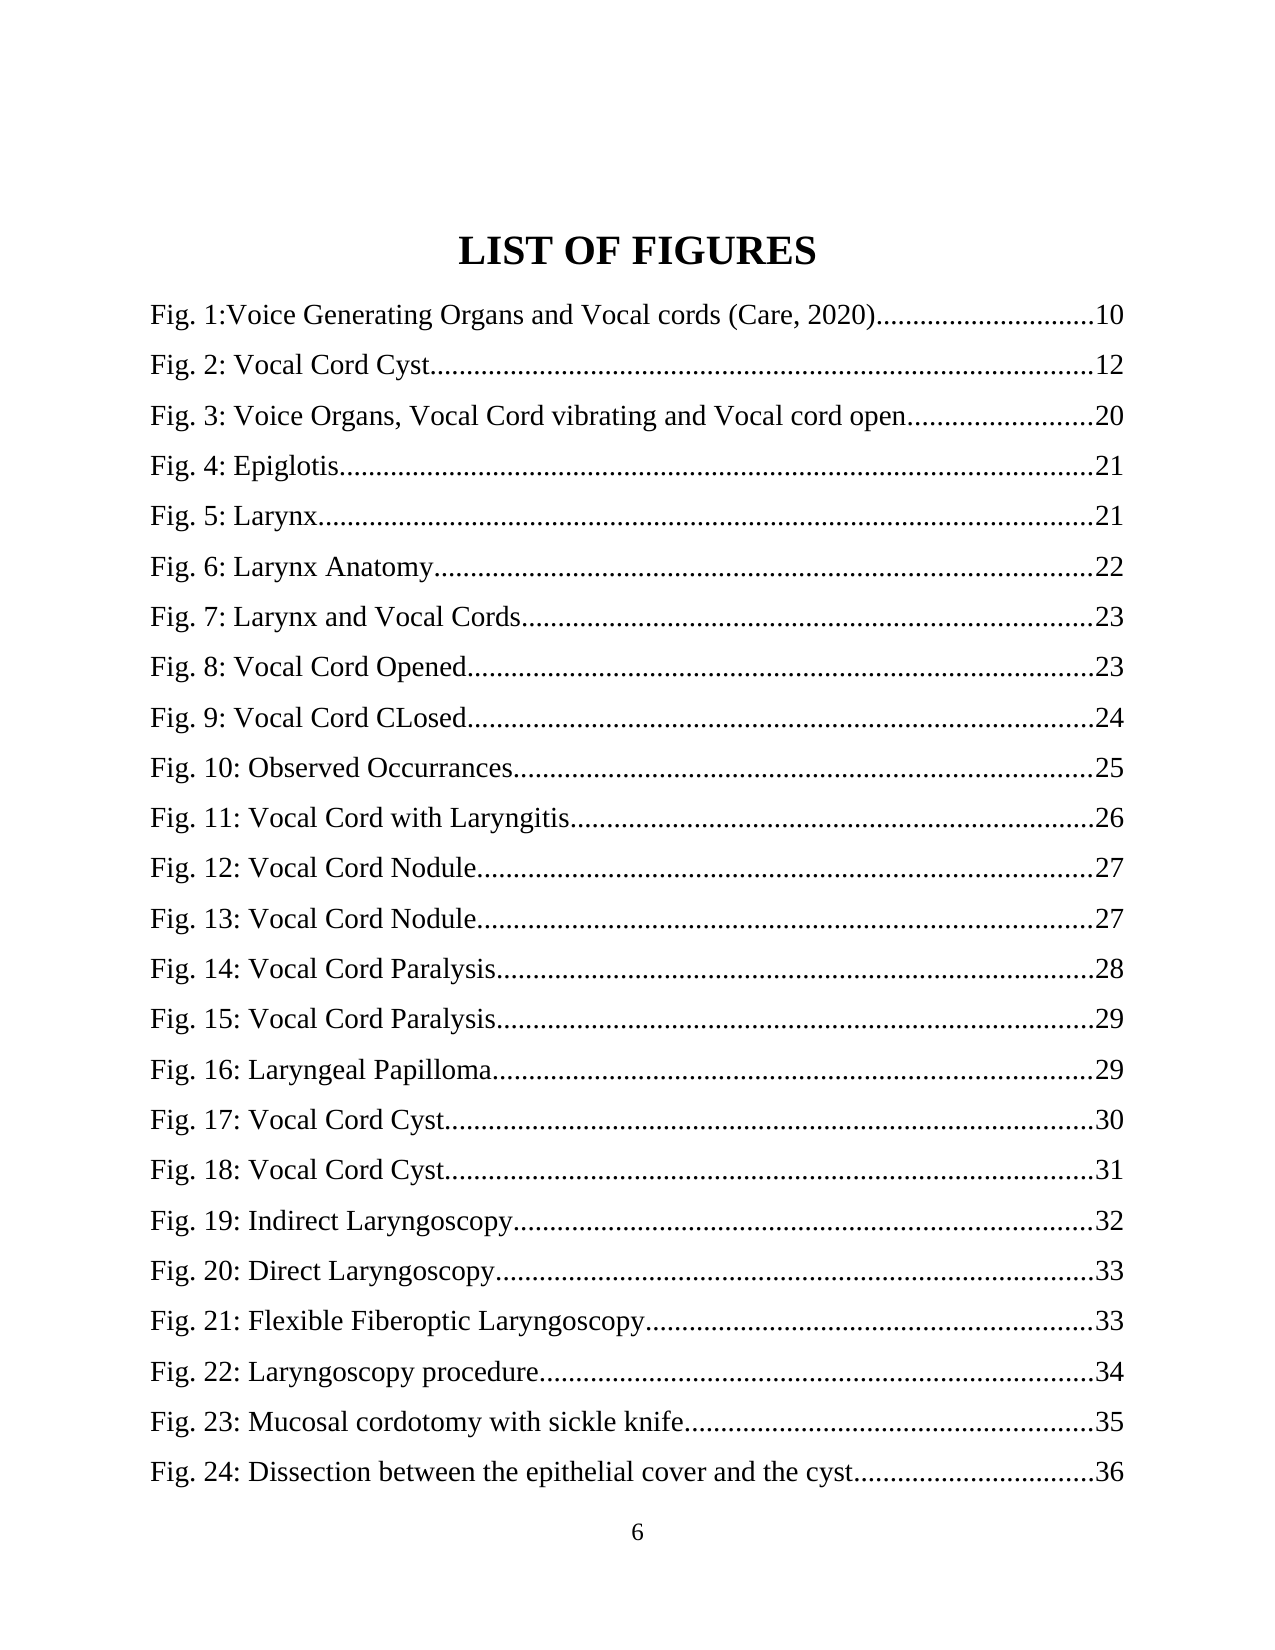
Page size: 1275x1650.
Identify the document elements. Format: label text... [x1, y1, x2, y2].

text Fig. 5: Larynx 21 [150, 498, 1125, 532]
text Fig. 3: Voice Organs, Vocal Cord vibrating and Vocal cord open 20 [150, 398, 1125, 431]
text Fig. 2: Vocal Cord Cyst 12 [150, 347, 1125, 381]
text Fig. 11: Vocal Cord with Laryngitis 26 [150, 800, 1125, 834]
text Fig. 10: Observed Occurrances 25 [150, 750, 1125, 783]
text Fig. 19: Indirect Laryngoscopy 32 [150, 1203, 1125, 1236]
text Fig. 18: Vocal Cord Cyst 31 [150, 1152, 1125, 1186]
text Fig. 24: Dissection between the epithelial cover and the cyst 36 [150, 1454, 1125, 1488]
subtitle LIST OF FIGURES [150, 225, 1125, 273]
text Fig. 9: Vocal Cord CLosed 24 [150, 700, 1125, 733]
text Fig. 8: Vocal Cord Opened 23 [150, 649, 1125, 683]
text Fig. 23: Mucosal cordotomy with sickle knife. 35 [150, 1404, 1125, 1438]
text Fig. 12: Vocal Cord Nodule 27 [150, 851, 1125, 884]
text Fig. 13: Vocal Cord Nodule 27 [150, 901, 1125, 934]
text Fig. 14: Vocal Cord Paralysis 28 [150, 951, 1125, 985]
text Fig. 6: Larynx Anatomy 22 [150, 549, 1125, 582]
text Fig. 21: Flexible Fiberoptic Laryngoscopy 33 [150, 1303, 1125, 1337]
text Fig. 7: Larynx and Vocal Cords 23 [150, 599, 1125, 633]
text Fig. 16: Laryngeal Papilloma 29 [150, 1052, 1125, 1085]
text Fig. 22: Laryngoscopy procedure 34 [150, 1354, 1125, 1387]
text Fig. 17: Vocal Cord Cyst 30 [150, 1102, 1125, 1136]
text Fig. 15: Vocal Cord Paralysis 29 [150, 1002, 1125, 1035]
text Fig. 1:Voice Generating Organs and Vocal cords (Care, 2020) 10 [150, 297, 1125, 331]
text Fig. 20: Direct Laryngoscopy 33 [150, 1253, 1125, 1287]
text Fig. 4: Epiglotis 21 [150, 448, 1125, 482]
